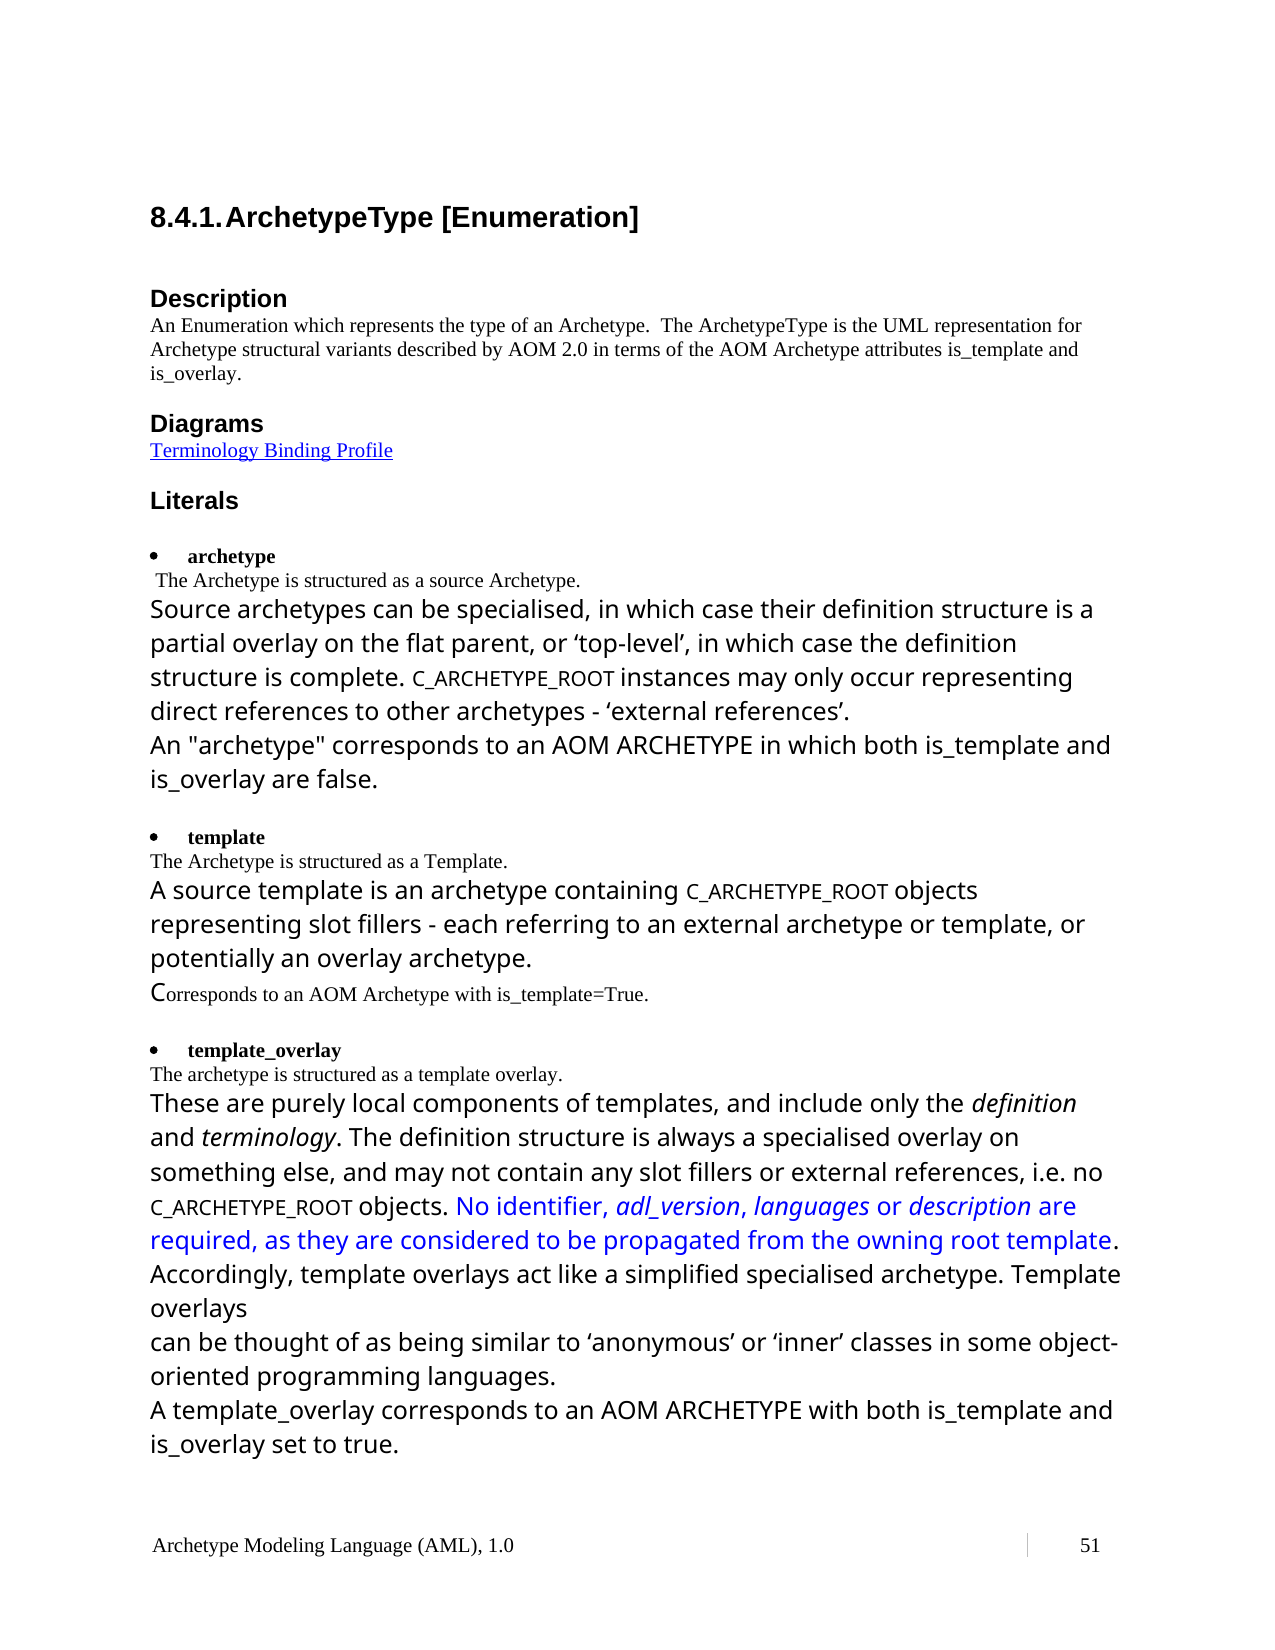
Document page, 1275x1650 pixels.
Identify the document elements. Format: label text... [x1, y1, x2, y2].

text Source archetypes can be specialised, in which case their definition structure is a partial overlay on the flat parent, or ‘top-level’, in which case the definition structure is complete. C_ARCHETYPE_ROOT instances may only occur representing direct references to other archetypes - ‘external references’. [150, 592, 1125, 728]
text The Archetype is structured as a source Archetype. [150, 568, 1125, 592]
text Accordingly, template overlays act like a simplified specialised archetype. Template overlays [150, 1256, 1125, 1324]
text Description [150, 284, 1125, 313]
text An Enumeration which represents the type of an Archetype. The ArchetypeType is the UML representation for Archetype structural variants described by AOM 2.0 in terms of the AOM Archetype attributes is_template and is_overlay. [150, 313, 1125, 385]
text The Archetype is structured as a Template. [150, 849, 1125, 873]
text A source template is an archetype containing C_ARCHETYPE_ROOT objects representing slot fillers - each referring to an external archetype or template, or potentially an overlay archetype. [150, 873, 1125, 975]
subtitle ArchetypeType [Enumeration] [150, 199, 1125, 233]
text Diagrams [150, 409, 1125, 438]
text Literals [150, 486, 1125, 515]
text Terminology Binding Profile [150, 438, 1125, 462]
list archetype [150, 543, 1125, 568]
text An "archetype" corresponds to an AOM ARCHETYPE in which both is_template and is_overlay are false. [150, 728, 1125, 796]
text can be thought of as being similar to ‘anonymous’ or ‘inner’ classes in some object-oriented programming languages. [150, 1324, 1125, 1393]
text The archetype is structured as a template overlay. [150, 1062, 1125, 1086]
text A template_overlay corresponds to an AOM ARCHETYPE with both is_template and is_overlay set to true. [150, 1393, 1125, 1461]
list template_overlay [150, 1038, 1125, 1062]
text These are purely local components of templates, and include only the definition and terminology. The definition structure is always a specialised overlay on something else, and may not contain any slot fillers or external references, i.e. no C_ARCHETYPE_ROOT objects. No identifier, adl_version, languages or description are required, as they are considered to be propagated from the owning root template. [150, 1086, 1125, 1256]
list template [150, 825, 1125, 849]
text Corresponds to an AOM Archetype with is_template=True. [150, 975, 1125, 1009]
